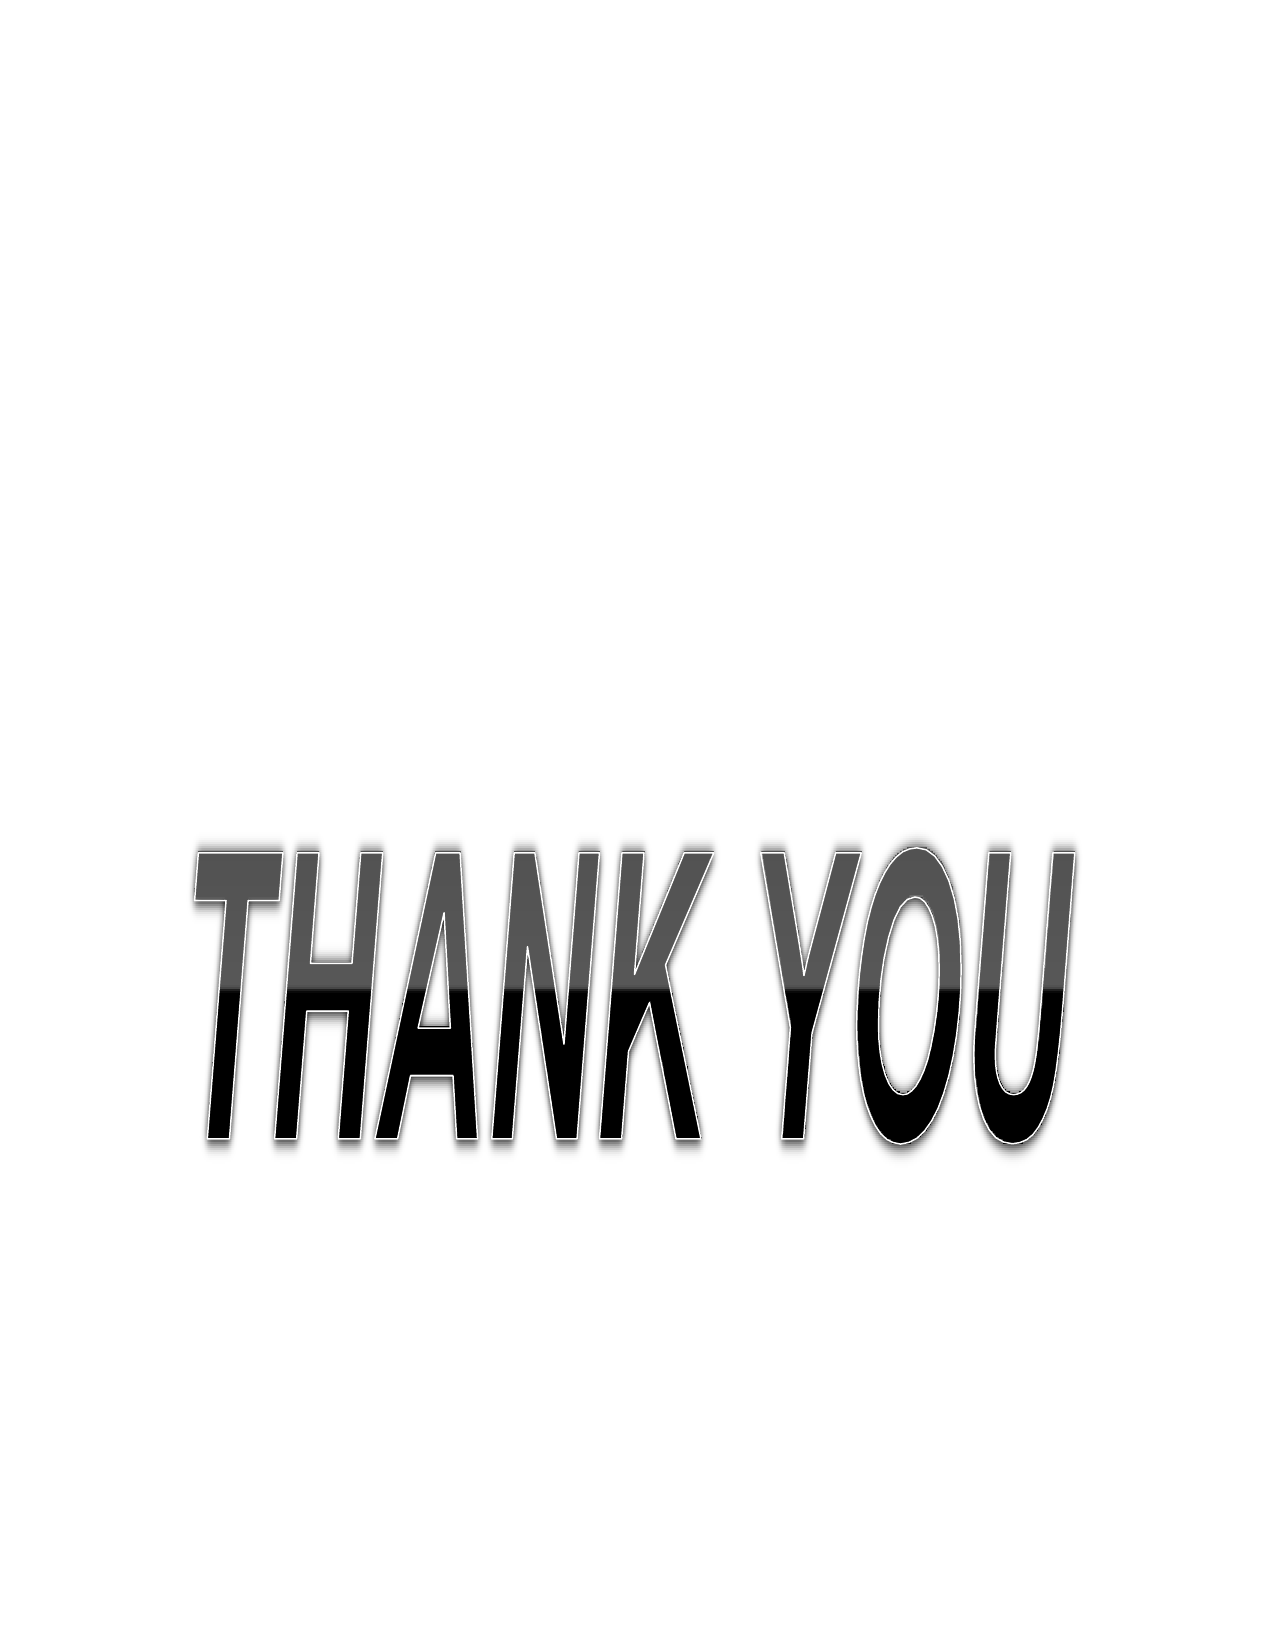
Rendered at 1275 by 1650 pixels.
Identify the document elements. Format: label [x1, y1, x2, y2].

picture [186, 828, 1083, 1168]
